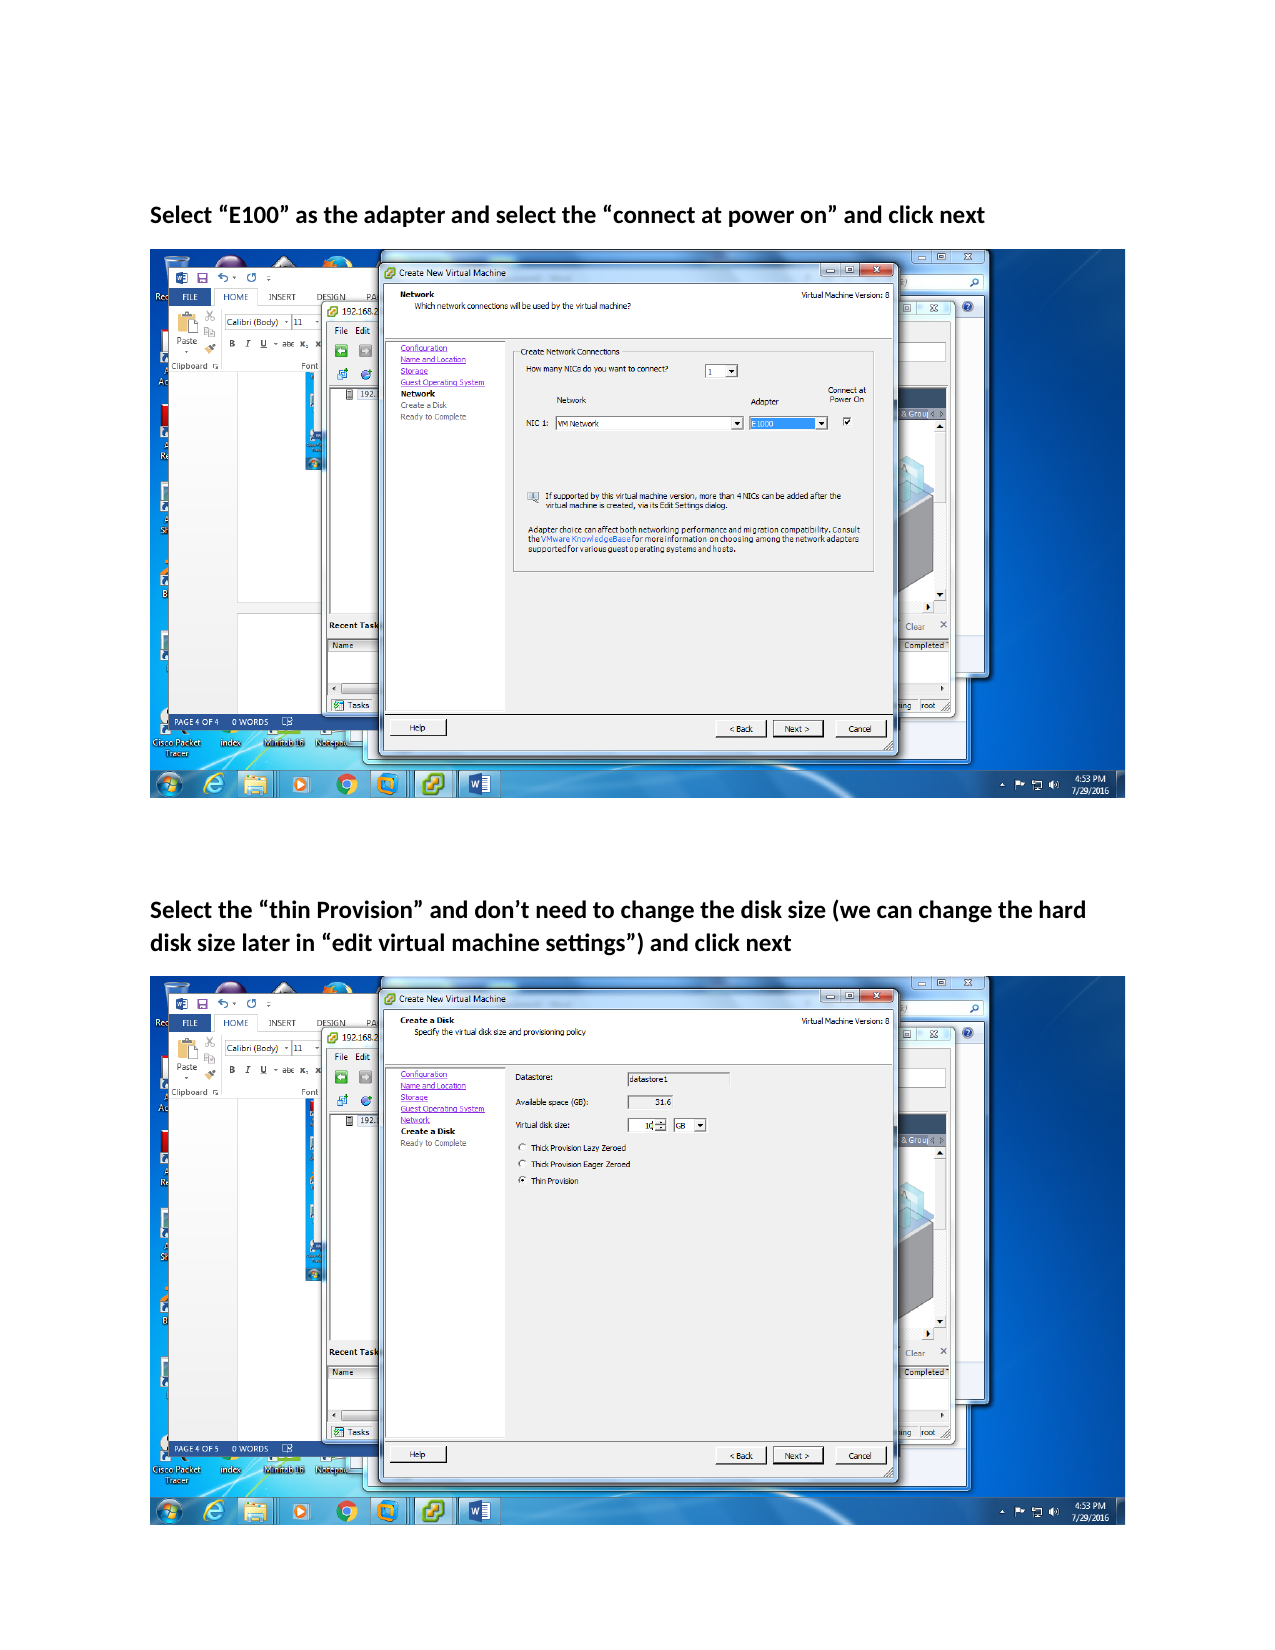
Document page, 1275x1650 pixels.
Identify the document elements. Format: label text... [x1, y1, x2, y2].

text Select “E100” as the adapter and select the “connect at power on” and click next [150, 199, 1125, 230]
text Select the “thin Provision” and don’t need to change the disk size (we can change the hard disk size later in “edit virtual machine settings”) and click next [150, 894, 1125, 957]
picture [150, 249, 1125, 798]
picture [150, 976, 1125, 1525]
